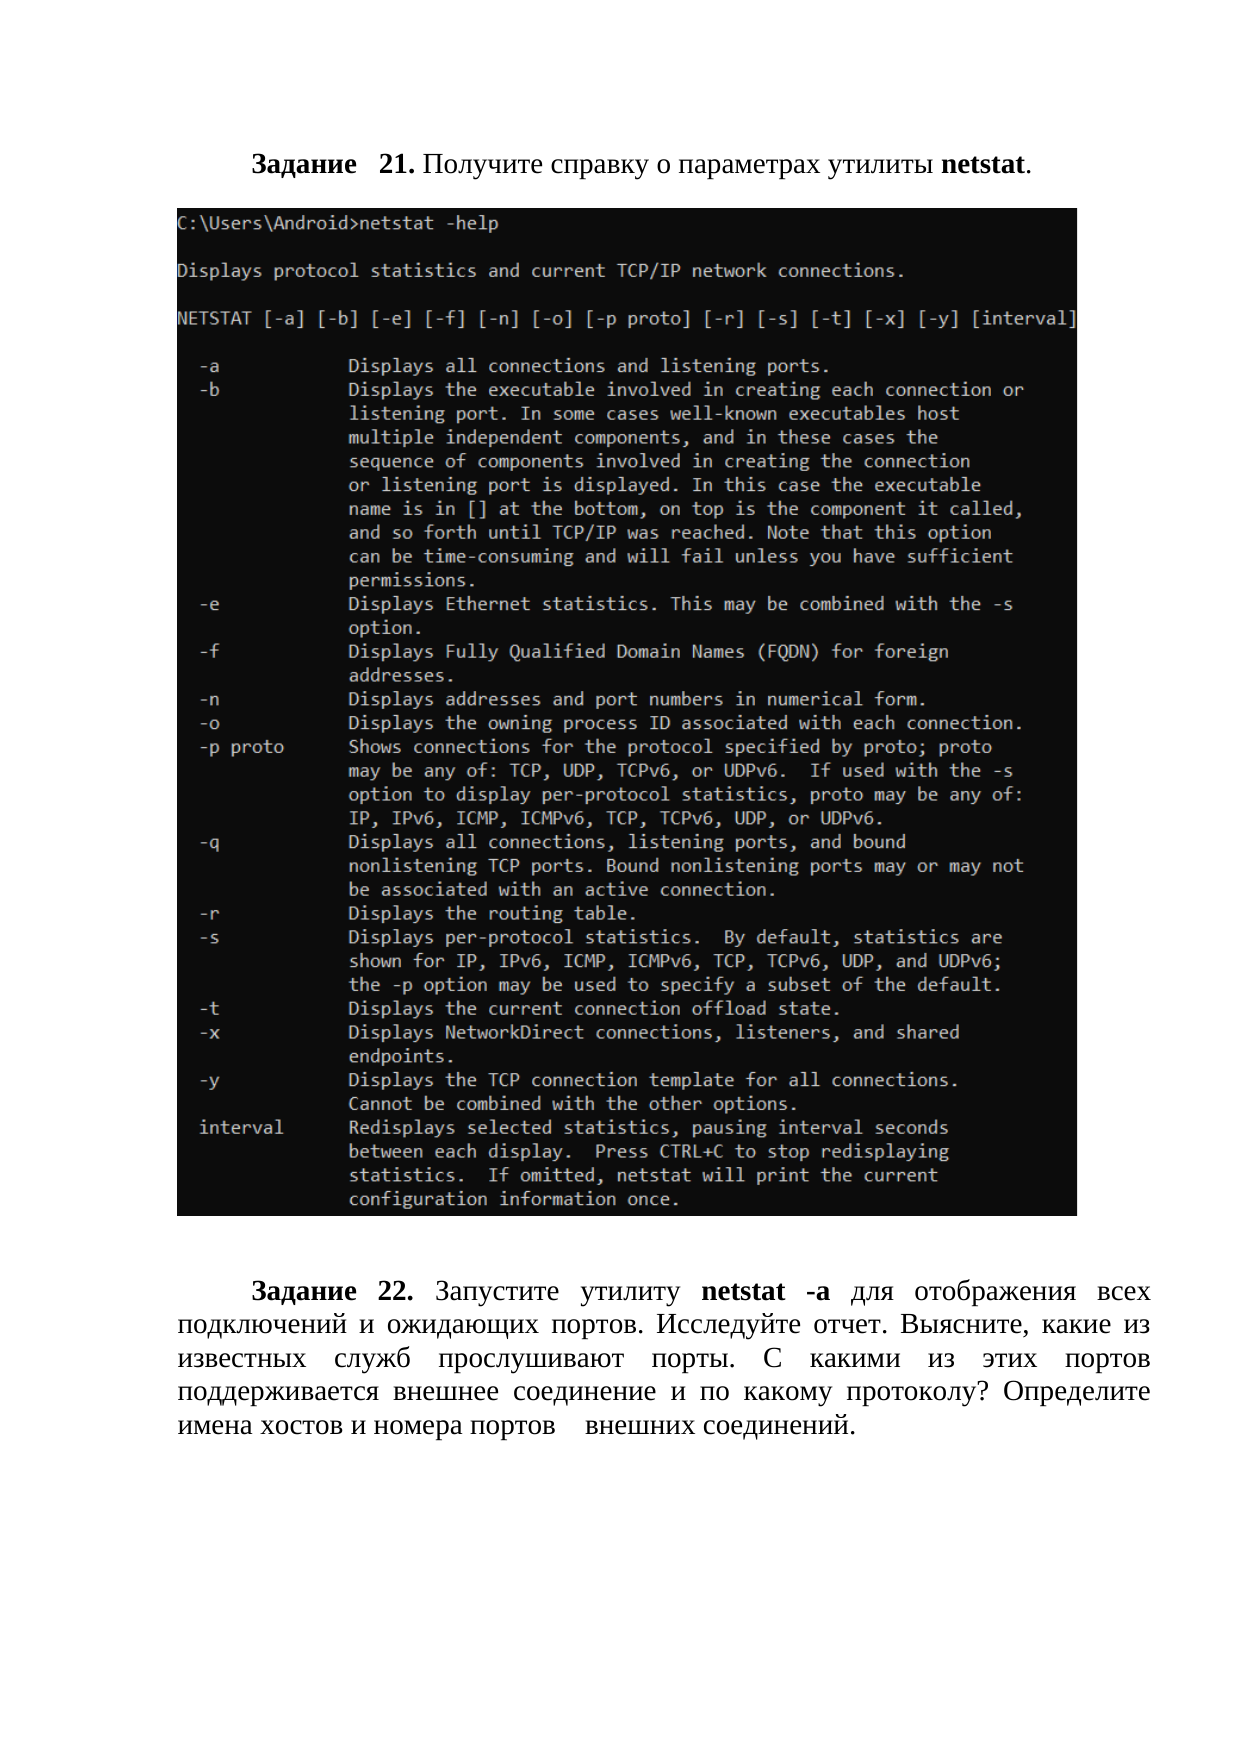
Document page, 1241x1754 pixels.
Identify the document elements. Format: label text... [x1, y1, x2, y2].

text Задание 22. Запустите утилиту netstat -a для отображения всех подключений и ожидающих портов. Исследуйте отчет. Выясните, какие из известных служб прослушивают порты. С какими из этих портов поддерживается внешнее соединение и по какому протоколу? Определите имена хостов и номера портов внешних соединений. [177, 1273, 1152, 1440]
text Задание 21. Получите справку о параметрах утилиты netstat. [177, 146, 1152, 180]
picture [177, 208, 1078, 1216]
